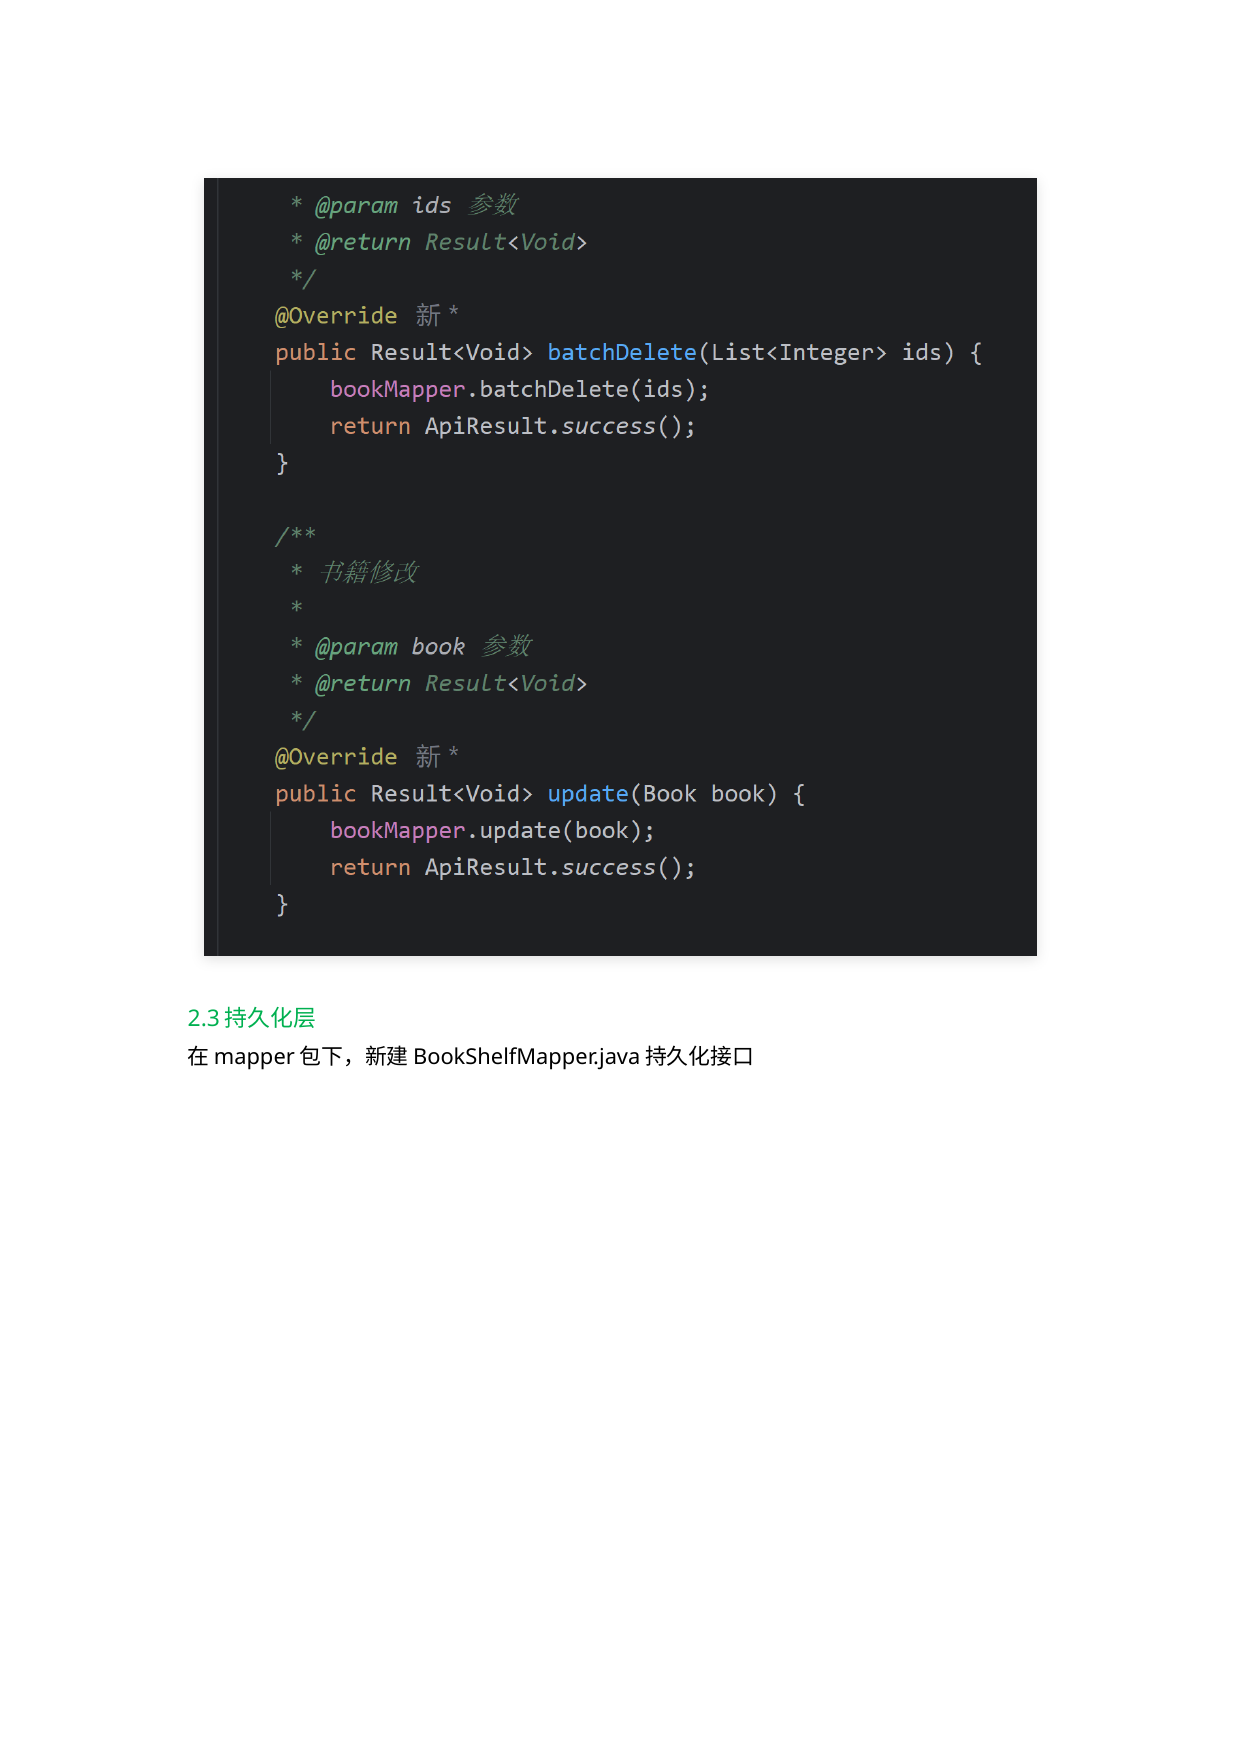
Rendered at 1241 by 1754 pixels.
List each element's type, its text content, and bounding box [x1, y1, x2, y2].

text 在mapper包下，新建BookShelfMapper.java持久化接口 [187, 1039, 1053, 1072]
subtitle 2.3持久化层 [187, 999, 1053, 1033]
picture [187, 162, 1053, 972]
